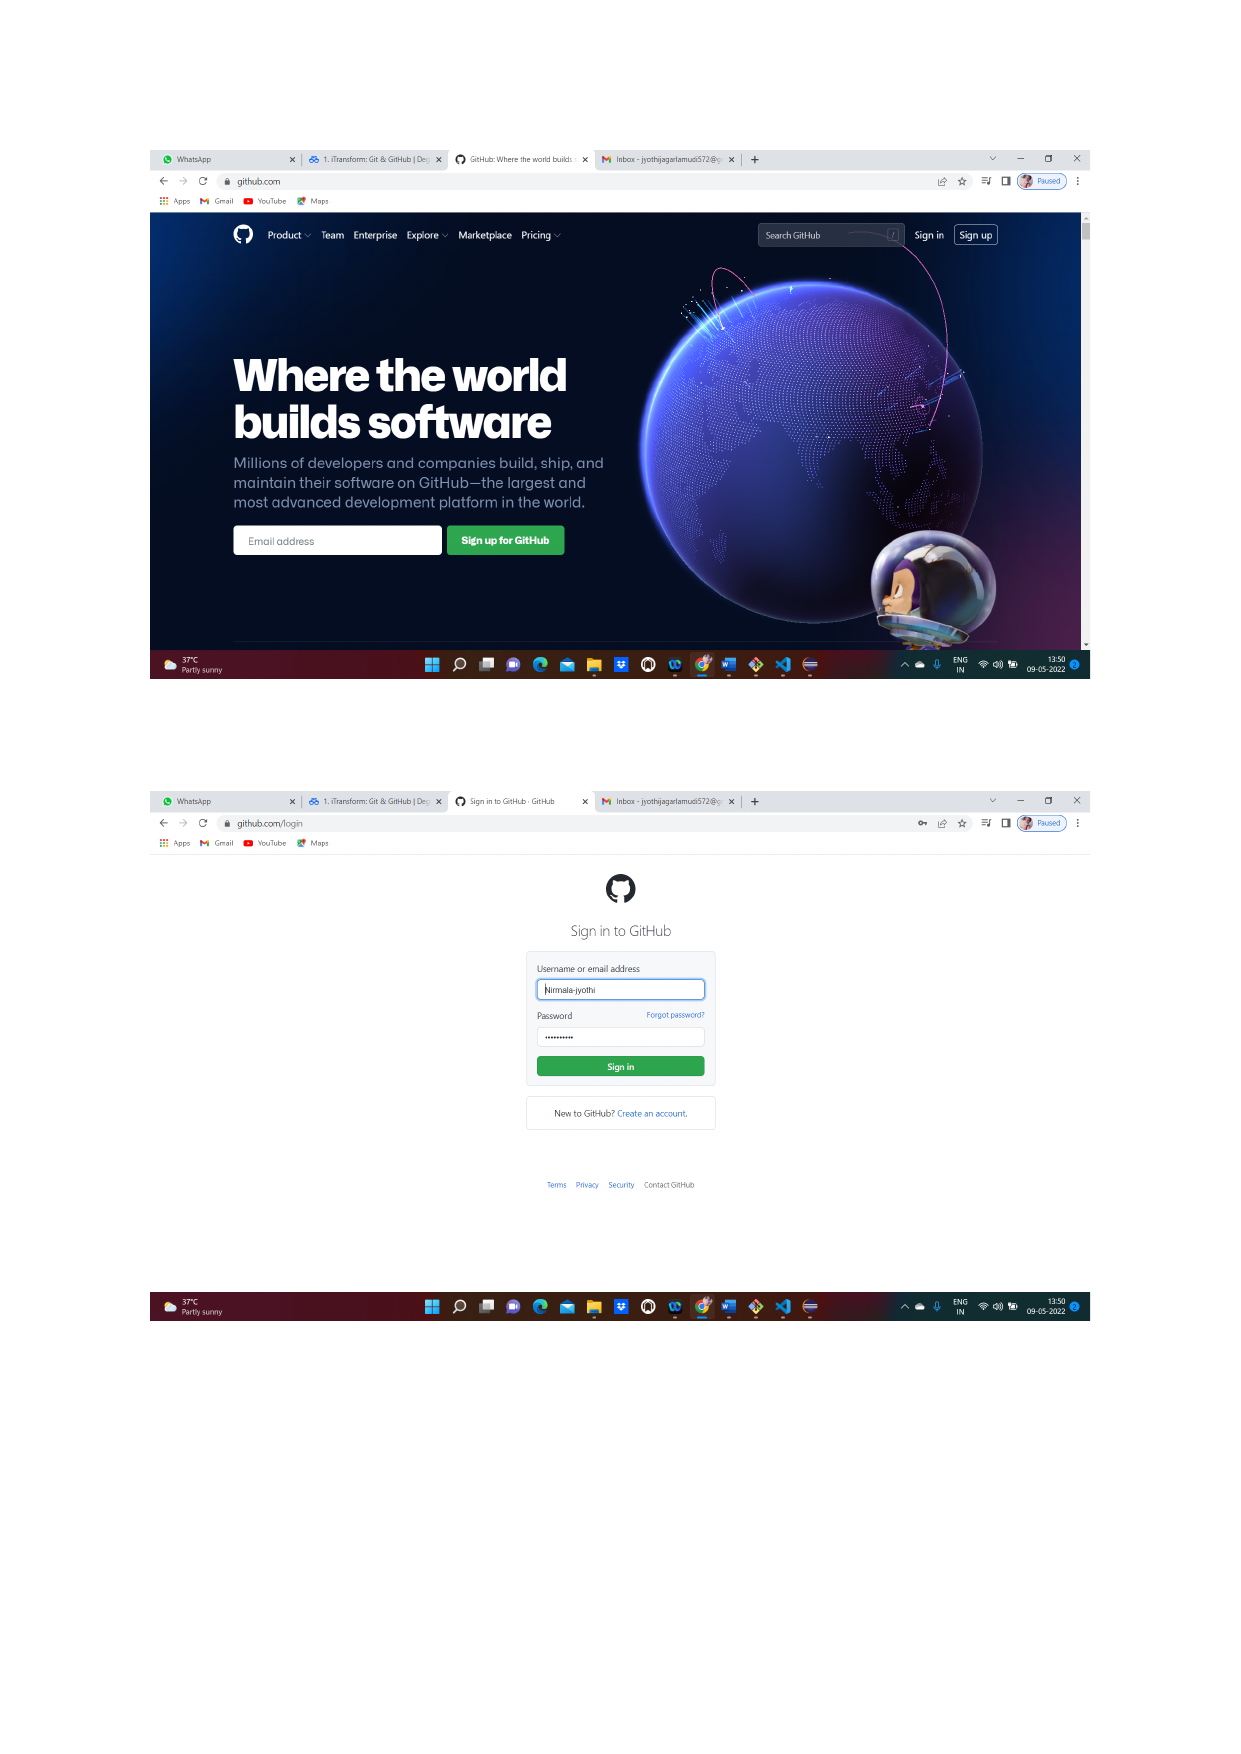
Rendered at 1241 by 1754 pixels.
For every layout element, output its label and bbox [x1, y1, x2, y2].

picture [150, 791, 1091, 1321]
picture [150, 150, 1091, 679]
